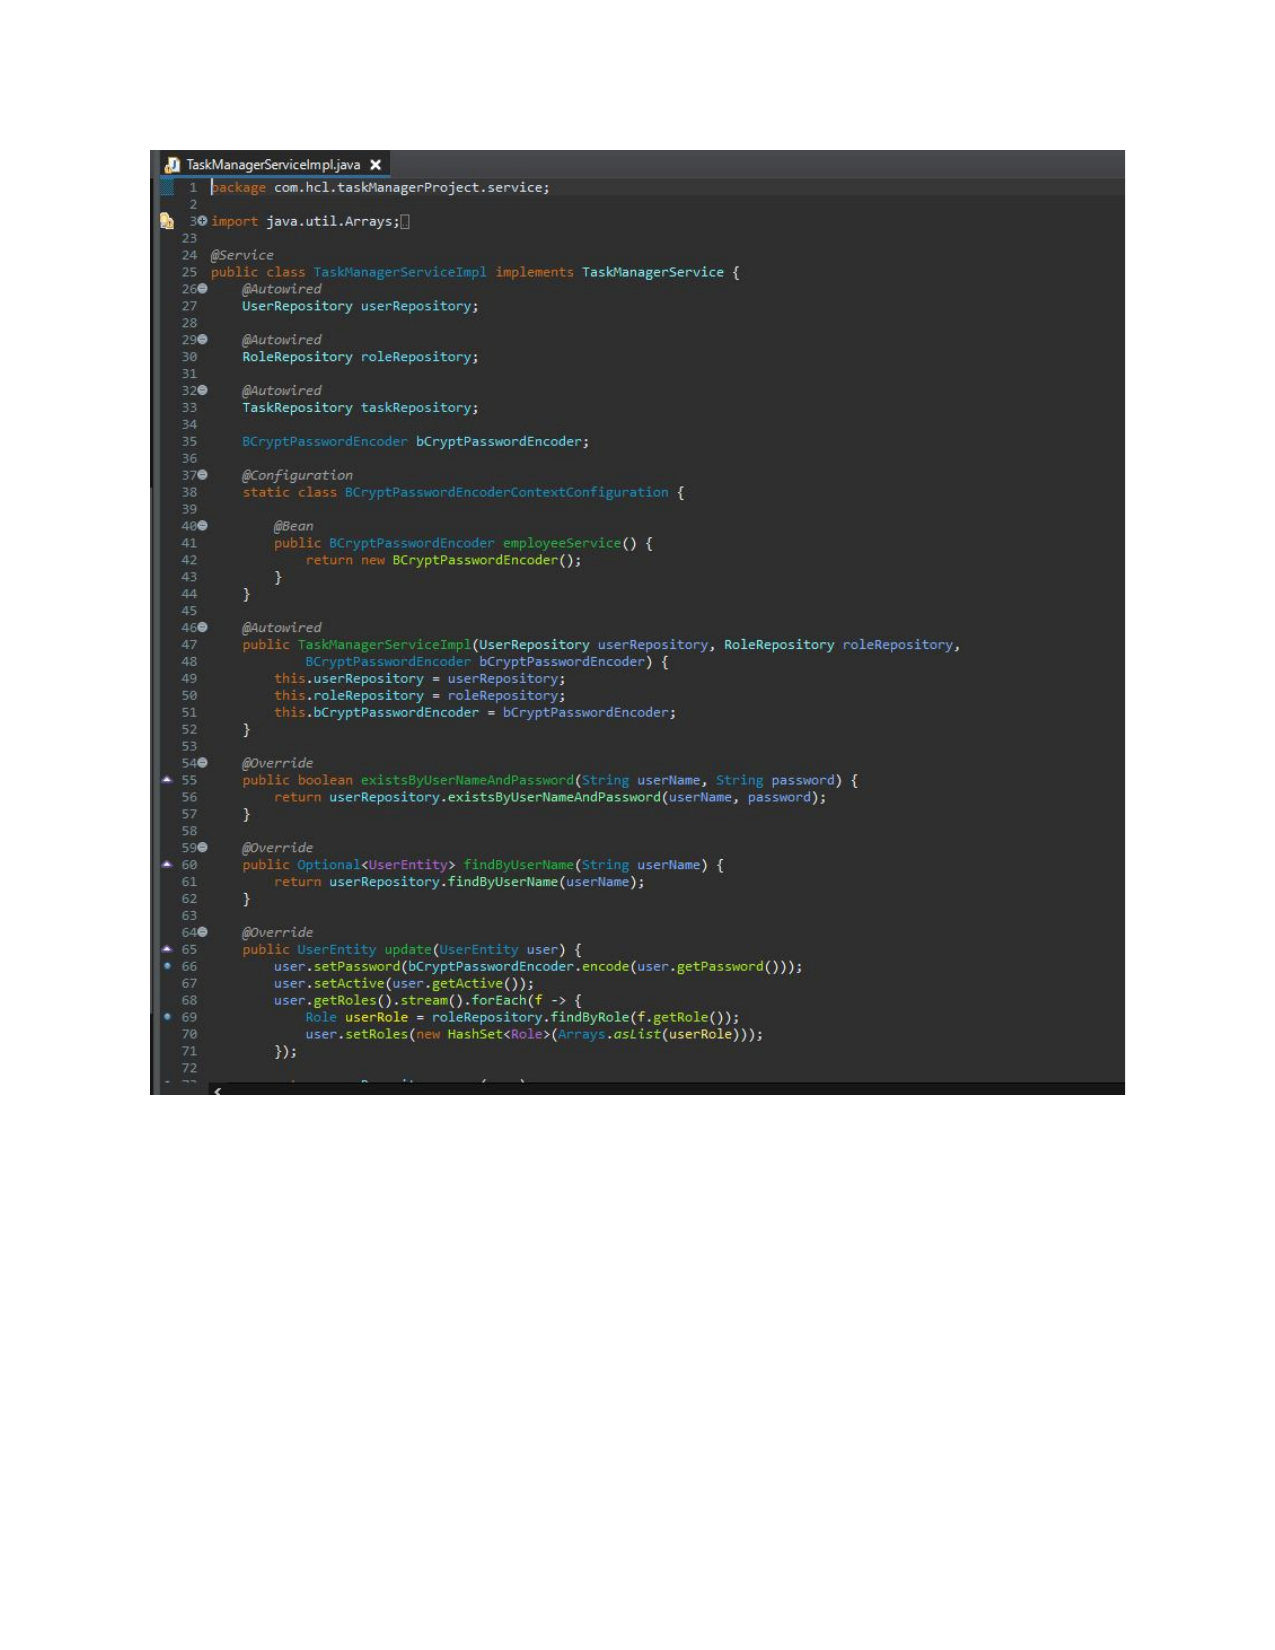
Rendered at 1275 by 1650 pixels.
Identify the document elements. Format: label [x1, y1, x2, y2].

picture [150, 150, 1125, 1095]
